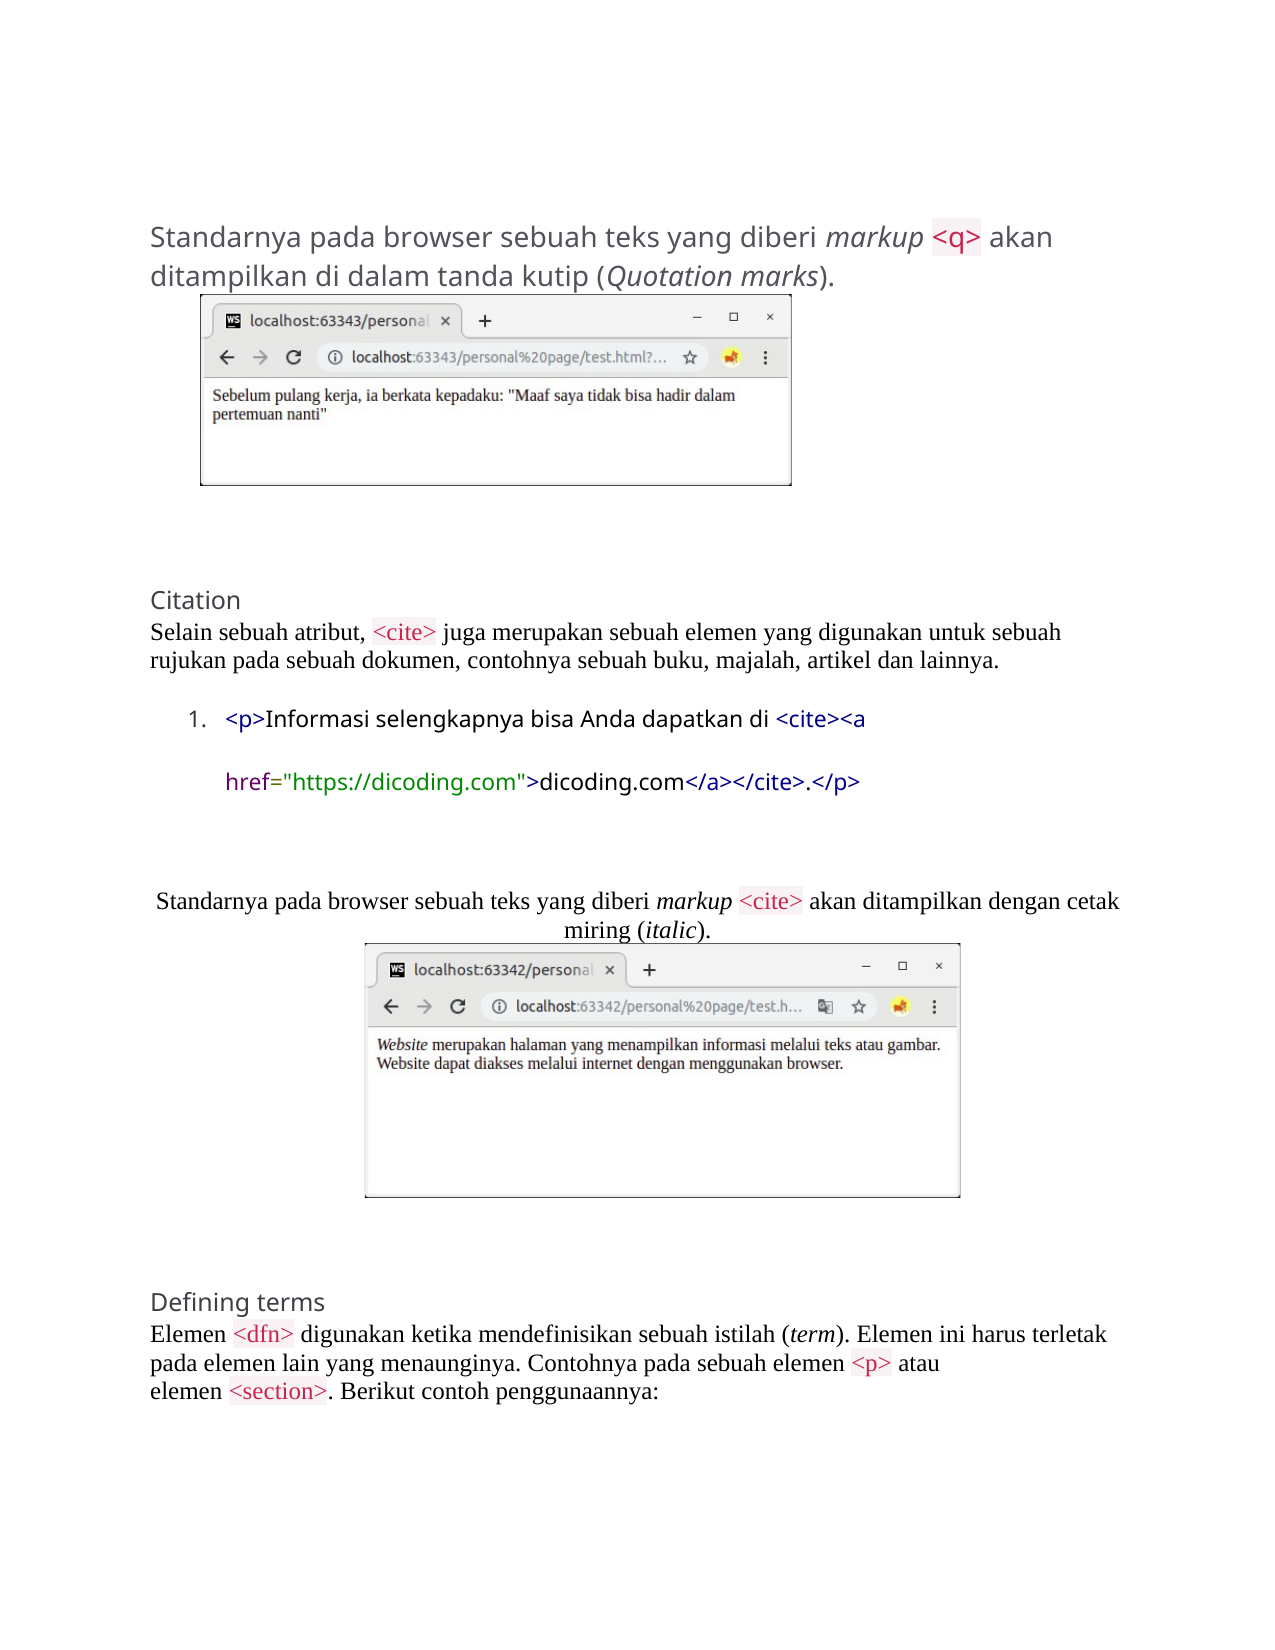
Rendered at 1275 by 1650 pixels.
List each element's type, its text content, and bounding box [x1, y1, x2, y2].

list <p>Informasi selengkapnya bisa Anda dapatkan di <cite><a href="https://dicoding.com">dicoding.com</a></cite>.</p> [187, 703, 1125, 797]
text Elemen <dfn> digunakan ketika mendefinisikan sebuah istilah (term). Elemen ini harus terletak pada elemen lain yang menaunginya. Contohnya pada sebuah elemen <p> atau elemen <section>. Berikut contoh penggunaannya: [150, 1319, 1125, 1405]
text Selain sebuah atribut, <cite> juga merupakan sebuah elemen yang digunakan untuk sebuah rujukan pada sebuah dokumen, contohnya sebuah buku, majalah, artikel dan lainnya. [150, 617, 1125, 674]
subtitle Defining terms [150, 1285, 1125, 1319]
subtitle Citation [150, 582, 1125, 617]
picture [200, 294, 792, 486]
picture [364, 943, 961, 1198]
